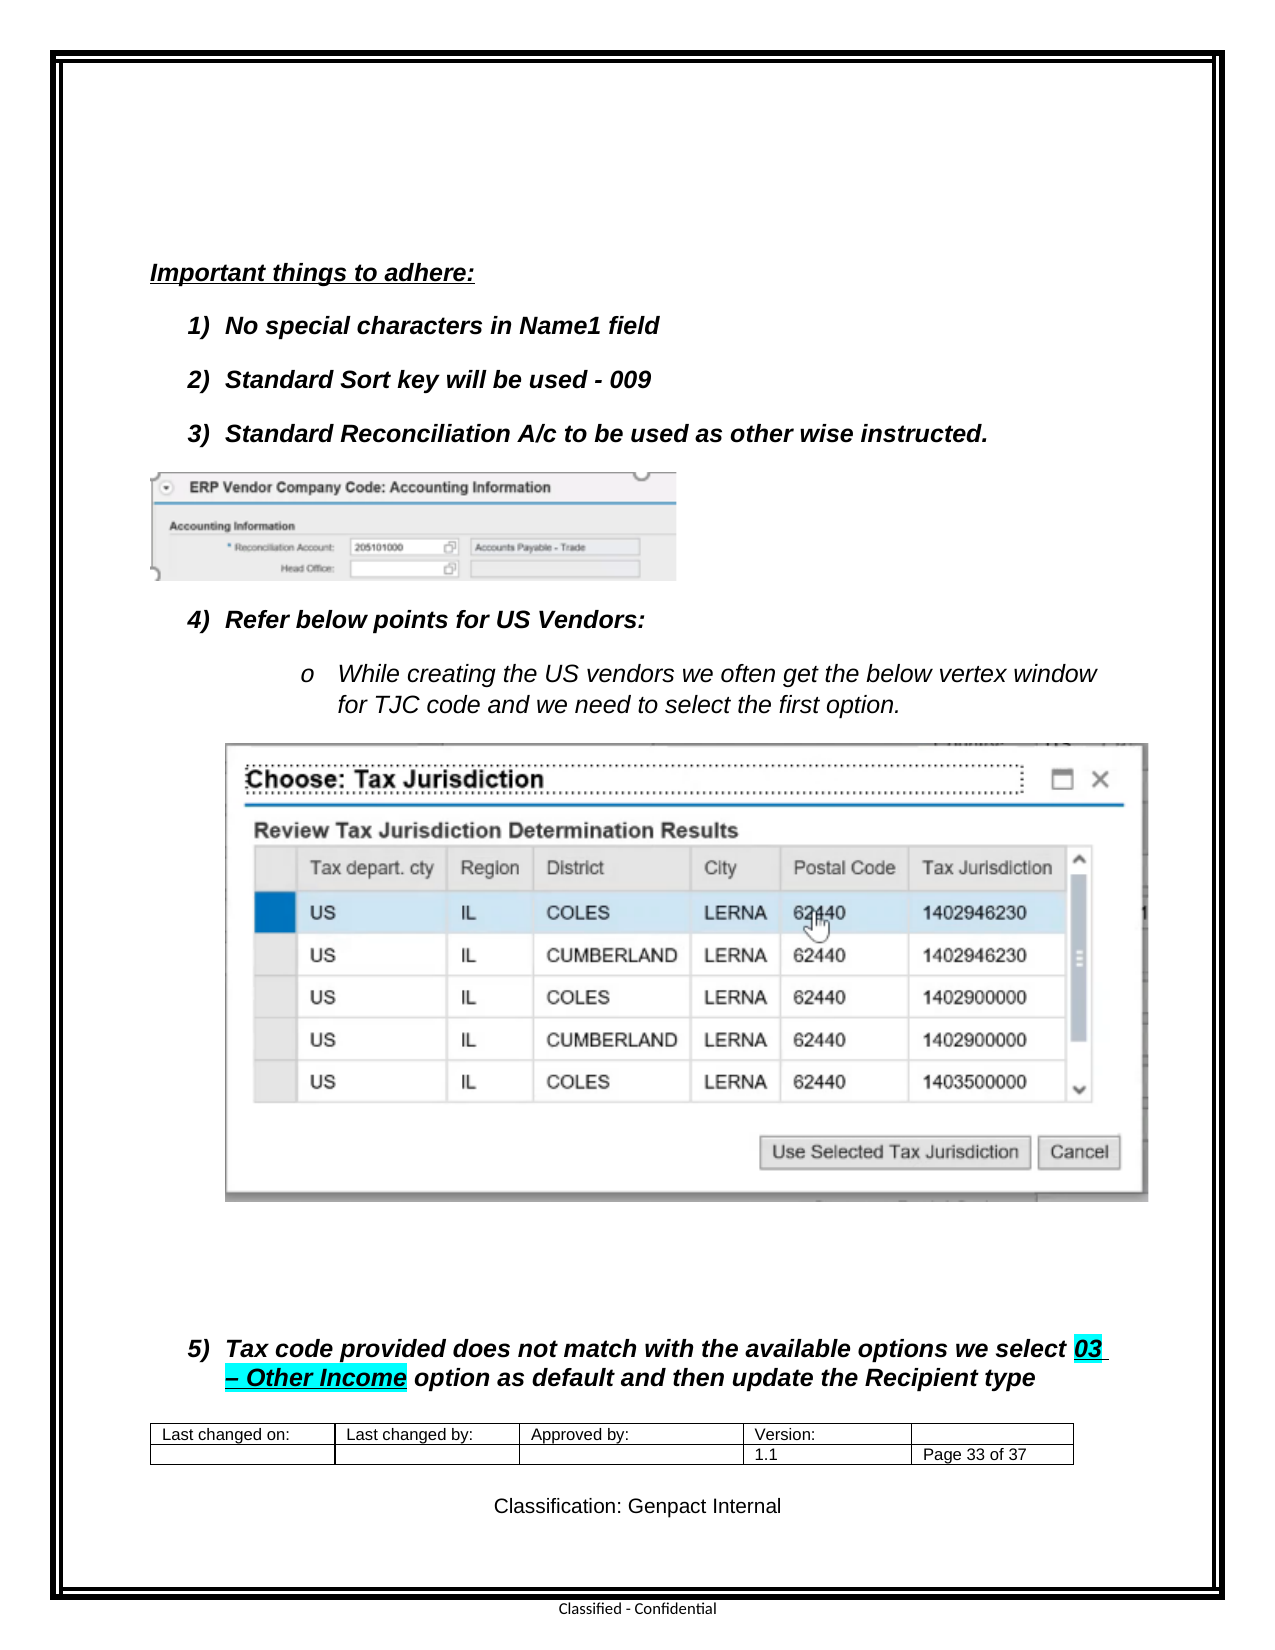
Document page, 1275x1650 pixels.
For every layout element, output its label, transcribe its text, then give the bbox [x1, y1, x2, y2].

picture [225, 743, 1149, 1202]
list Tax code provided does not match with the available options we select 03 – Other Income option as default and then update the Recipient type [187, 1334, 1125, 1392]
list While creating the US vendors we often get the below vertex window for TJC code and we need to select the first option. [300, 659, 1125, 719]
list Standard Reconciliation A/c to be used as other wise instructed. [187, 419, 1125, 447]
text Important things to adhere: [150, 257, 1125, 286]
list Standard Sort key will be used - 009 [187, 365, 1125, 394]
list No special characters in Name1 field [187, 311, 1125, 340]
picture [150, 472, 677, 581]
list Refer below points for US Vendors: [187, 605, 1125, 634]
